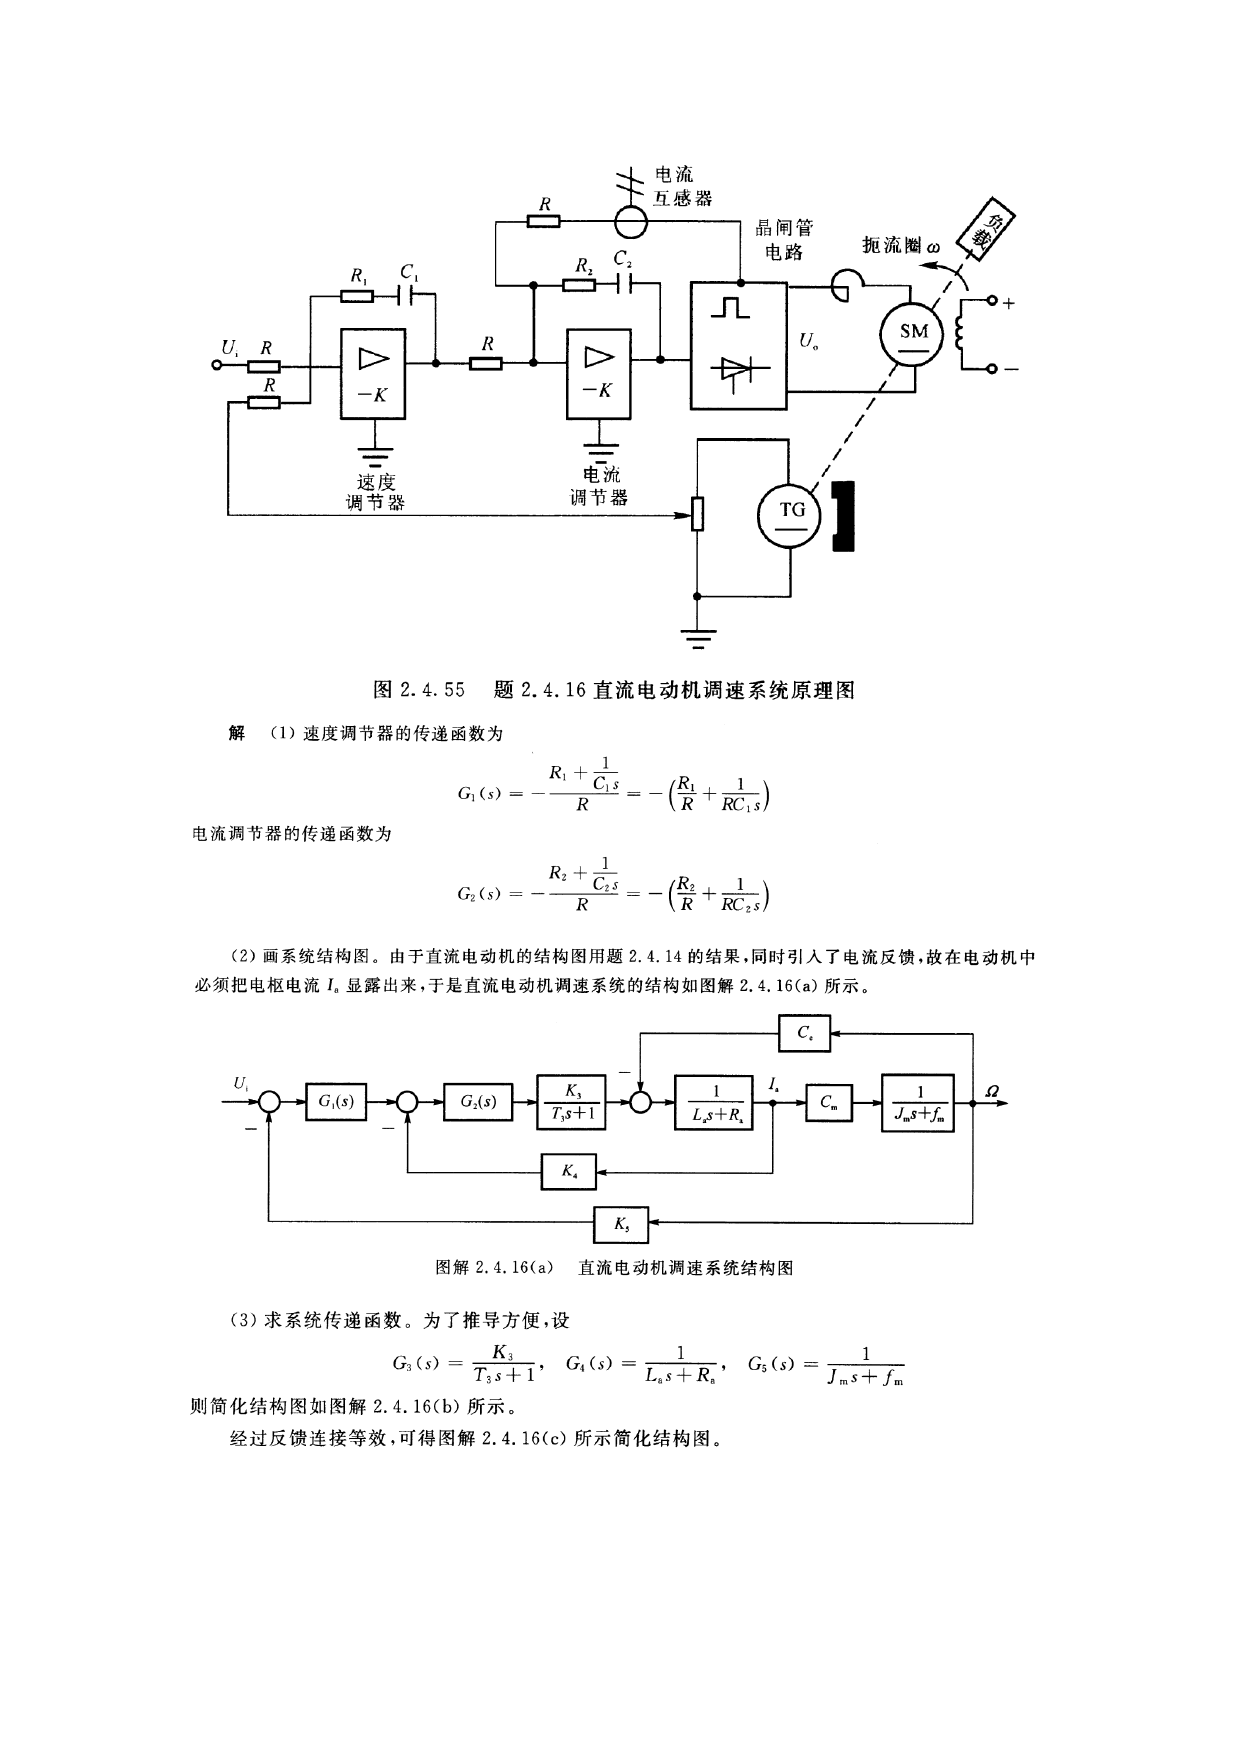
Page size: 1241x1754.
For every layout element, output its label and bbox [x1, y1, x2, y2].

picture [187, 942, 1053, 1282]
picture [187, 162, 1053, 708]
picture [187, 1299, 1053, 1457]
picture [187, 714, 1053, 923]
